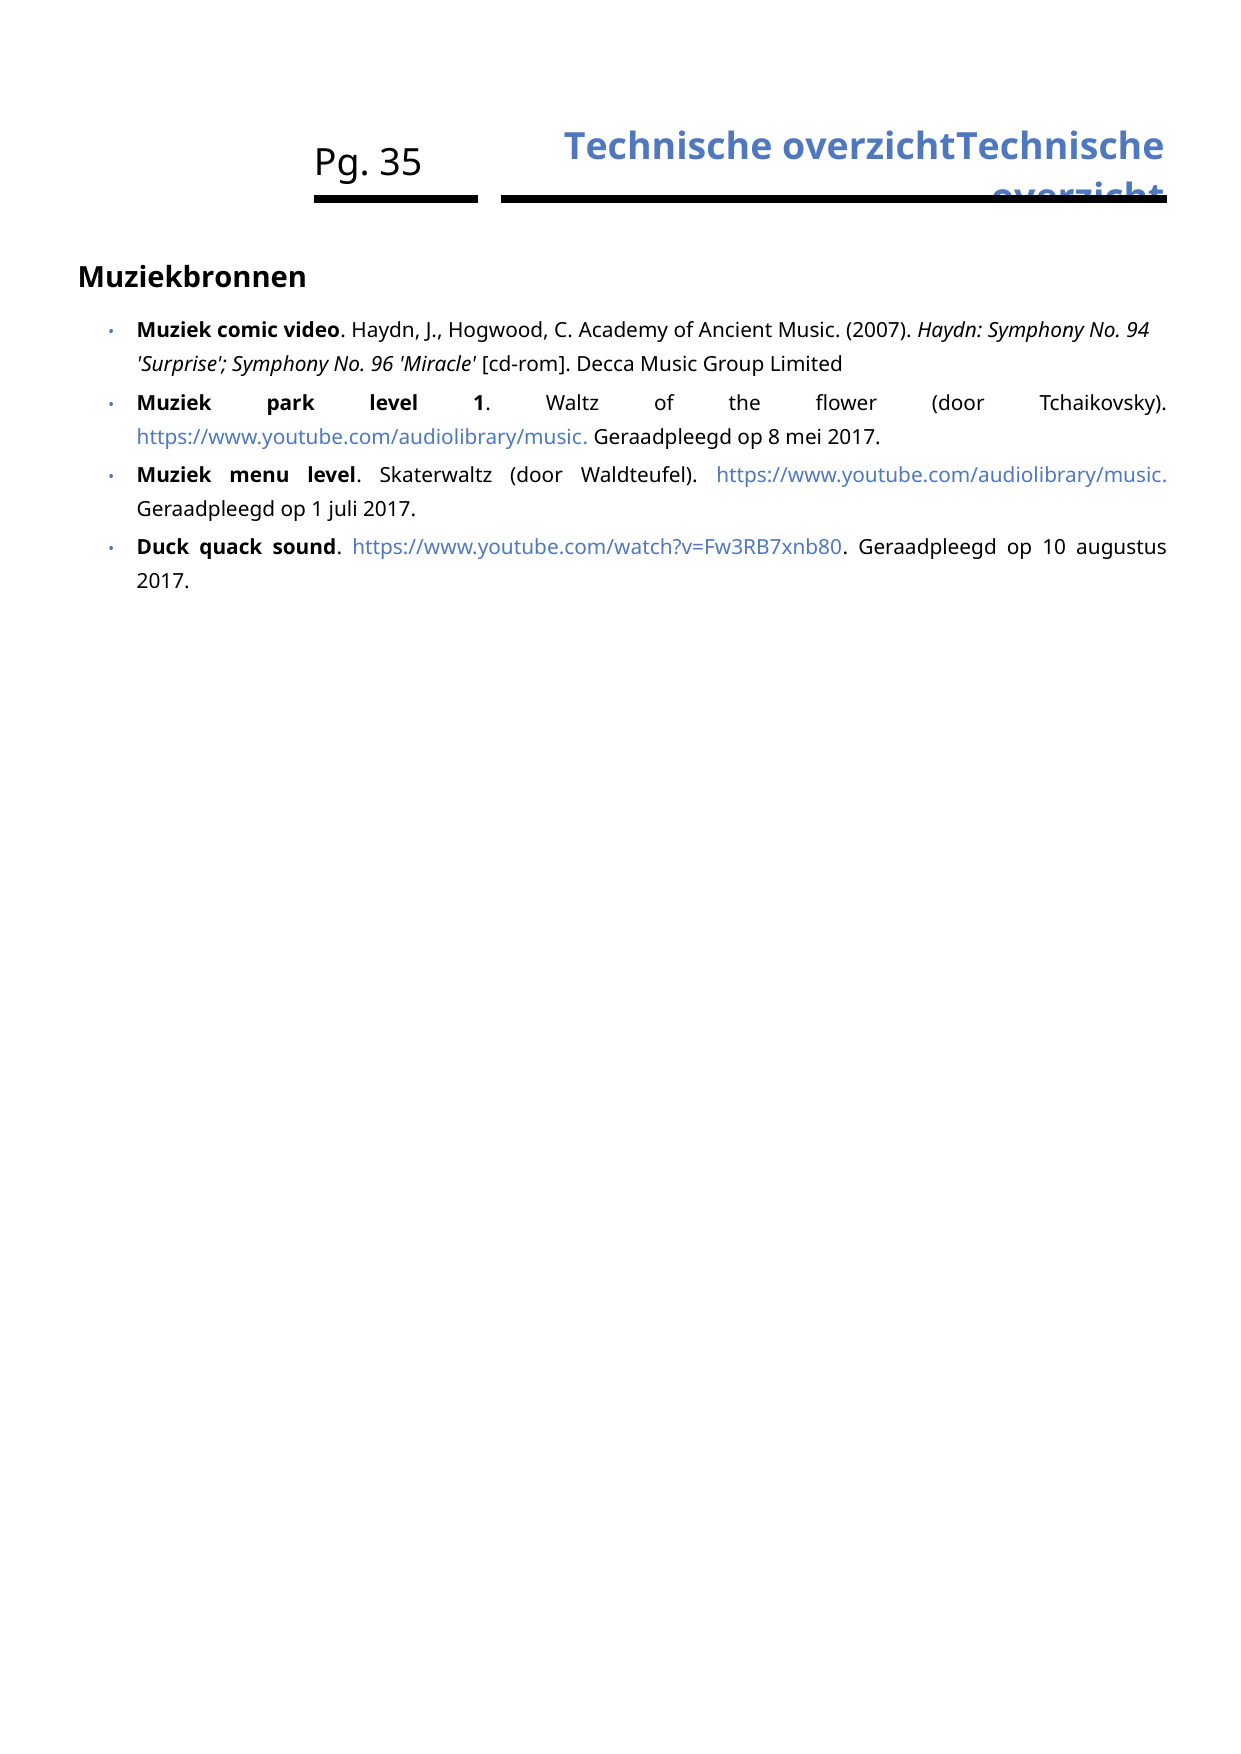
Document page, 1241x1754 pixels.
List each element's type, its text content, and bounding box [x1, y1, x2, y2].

list Muziek comic video. Haydn, J., Hogwood, C. Academy of Ancient Music. (2007). Haydn: Symphony No. 94 'Surprise'; Symphony No. 96 'Miracle' [cd-rom]. Decca Music Group Limited [106, 316, 1167, 378]
list Duck quack sound. https://www.youtube.com/watch?v=Fw3RB7xnb80. Geraadpleegd op 10 augustus 2017. [106, 532, 1167, 595]
list Muziek menu level. Skaterwaltz (door Waldteufel). https://www.youtube.com/audiolibrary/music. Geraadpleegd op 1 juli 2017. [106, 460, 1167, 523]
text Muziekbronnen [77, 256, 1167, 296]
list Muziek park level 1. Waltz of the flower (door Tchaikovsky). https://www.youtube.com/audiolibrary/music. Geraadpleegd op 8 mei 2017. [106, 388, 1167, 450]
